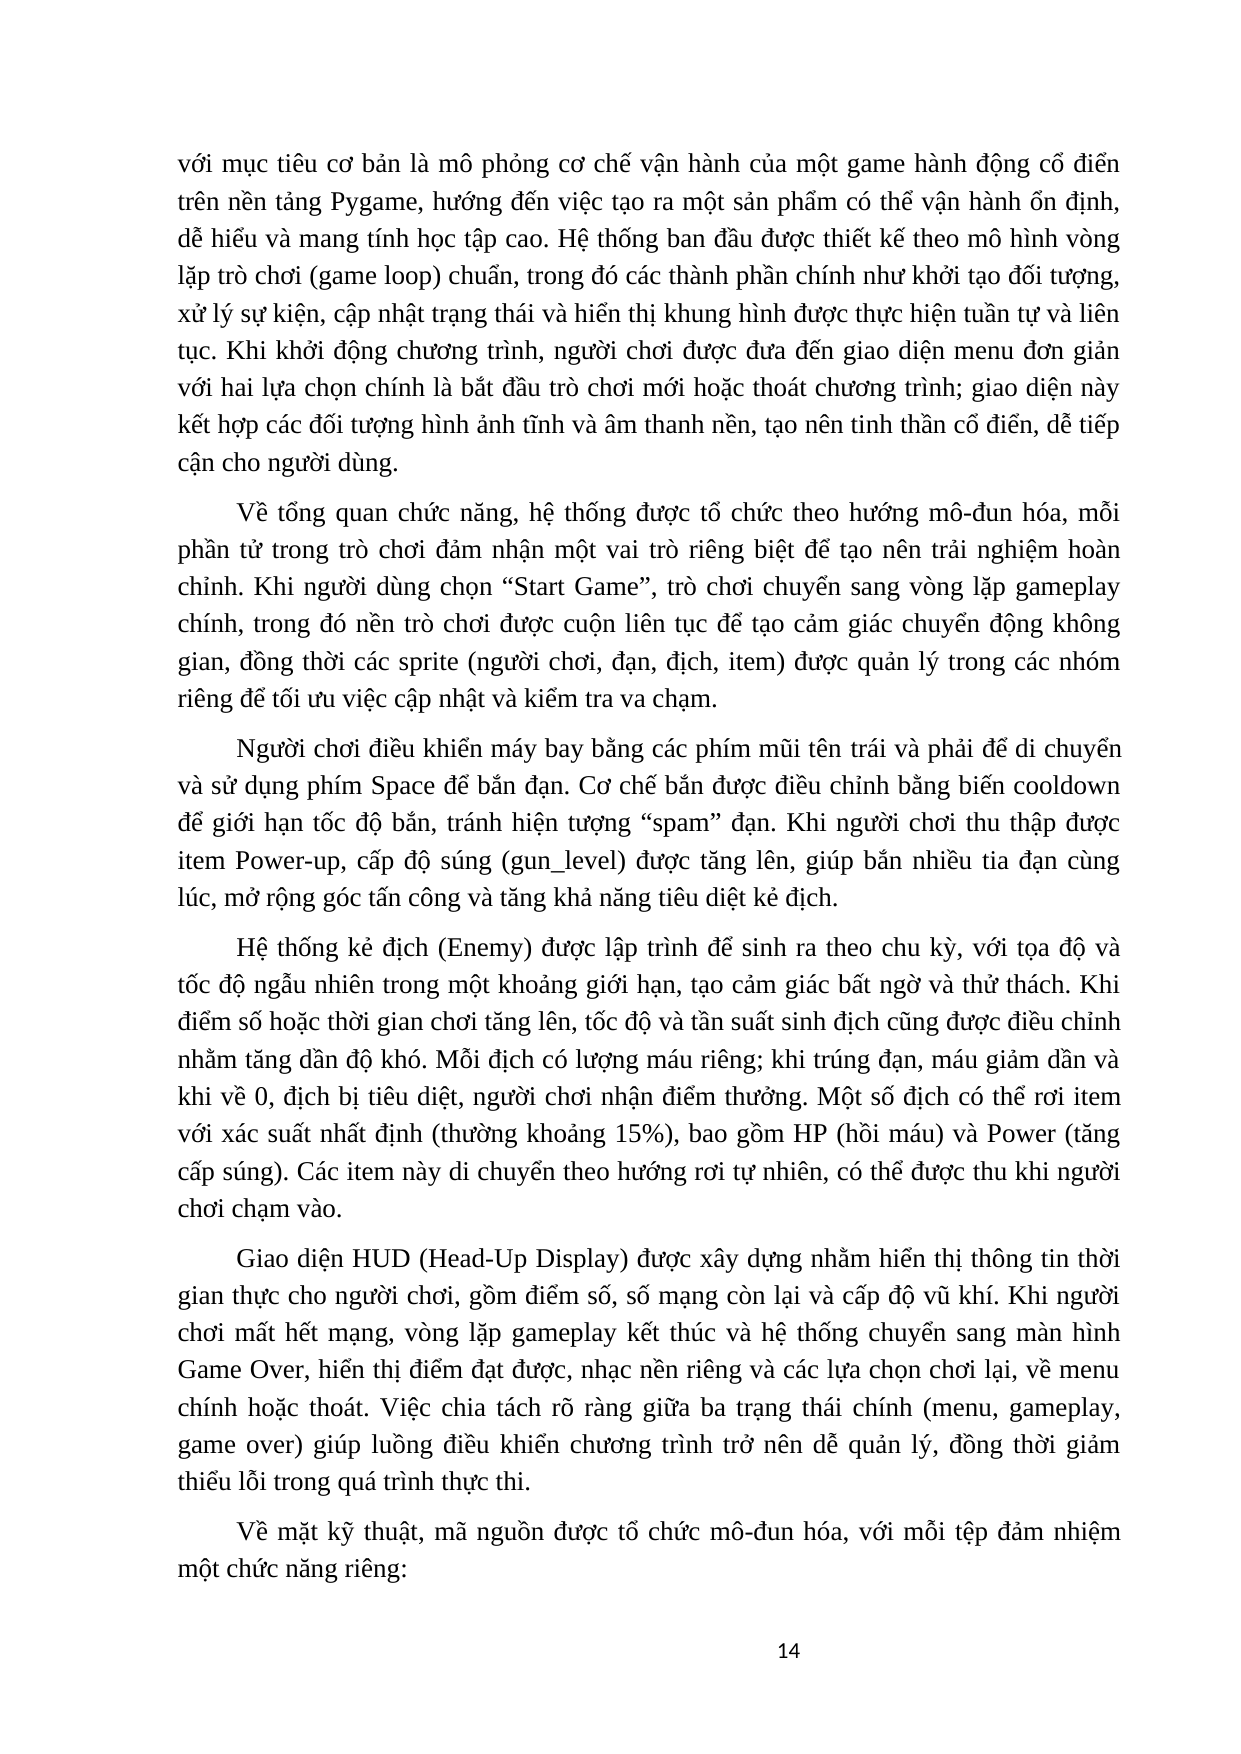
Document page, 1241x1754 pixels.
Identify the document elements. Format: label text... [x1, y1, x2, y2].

text Về mặt kỹ thuật, mã nguồn được tổ chức mô-đun hóa, với mỗi tệp đảm nhiệm một chức năng riêng: [177, 1515, 1122, 1584]
text Người chơi điều khiển máy bay bằng các phím mũi tên trái và phải để di chuyển và sử dụng phím Space để bắn đạn. Cơ chế bắn được điều chỉnh bằng biến cooldown để giới hạn tốc độ bắn, tránh hiện tượng “spam” đạn. Khi người chơi thu thập được item Power-up, cấp độ súng (gun_level) được tăng lên, giúp bắn nhiều tia đạn cùng lúc, mở rộng góc tấn công và tăng khả năng tiêu diệt kẻ địch. [177, 732, 1122, 912]
text Hệ thống kẻ địch (Enemy) được lập trình để sinh ra theo chu kỳ, với tọa độ và tốc độ ngẫu nhiên trong một khoảng giới hạn, tạo cảm giác bất ngờ và thử thách. Khi điểm số hoặc thời gian chơi tăng lên, tốc độ và tần suất sinh địch cũng được điều chỉnh nhằm tăng dần độ khó. Mỗi địch có lượng máu riêng; khi trúng đạn, máu giảm dần và khi về 0, địch bị tiêu diệt, người chơi nhận điểm thưởng. Một số địch có thể rơi item với xác suất nhất định (thường khoảng 15%), bao gồm HP (hồi máu) và Power (tăng cấp súng). Các item này di chuyển theo hướng rơi tự nhiên, có thể được thu khi người chơi chạm vào. [177, 931, 1122, 1223]
text Giao diện HUD (Head-Up Display) được xây dựng nhằm hiển thị thông tin thời gian thực cho người chơi, gồm điểm số, số mạng còn lại và cấp độ vũ khí. Khi người chơi mất hết mạng, vòng lặp gameplay kết thúc và hệ thống chuyển sang màn hình Game Over, hiển thị điểm đạt được, nhạc nền riêng và các lựa chọn chơi lại, về menu chính hoặc thoát. Việc chia tách rõ ràng giữa ba trạng thái chính (menu, gameplay, game over) giúp luồng điều khiển chương trình trở nên dễ quản lý, đồng thời giảm thiểu lỗi trong quá trình thực thi. [177, 1242, 1122, 1497]
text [177, 148, 1122, 477]
text Về tổng quan chức năng, hệ thống được tổ chức theo hướng mô-đun hóa, mỗi phần tử trong trò chơi đảm nhận một vai trò riêng biệt để tạo nên trải nghiệm hoàn chỉnh. Khi người dùng chọn “Start Game”, trò chơi chuyển sang vòng lặp gameplay chính, trong đó nền trò chơi được cuộn liên tục để tạo cảm giác chuyển động không gian, đồng thời các sprite (người chơi, đạn, địch, item) được quản lý trong các nhóm riêng để tối ưu việc cập nhật và kiểm tra va chạm. [177, 496, 1122, 713]
